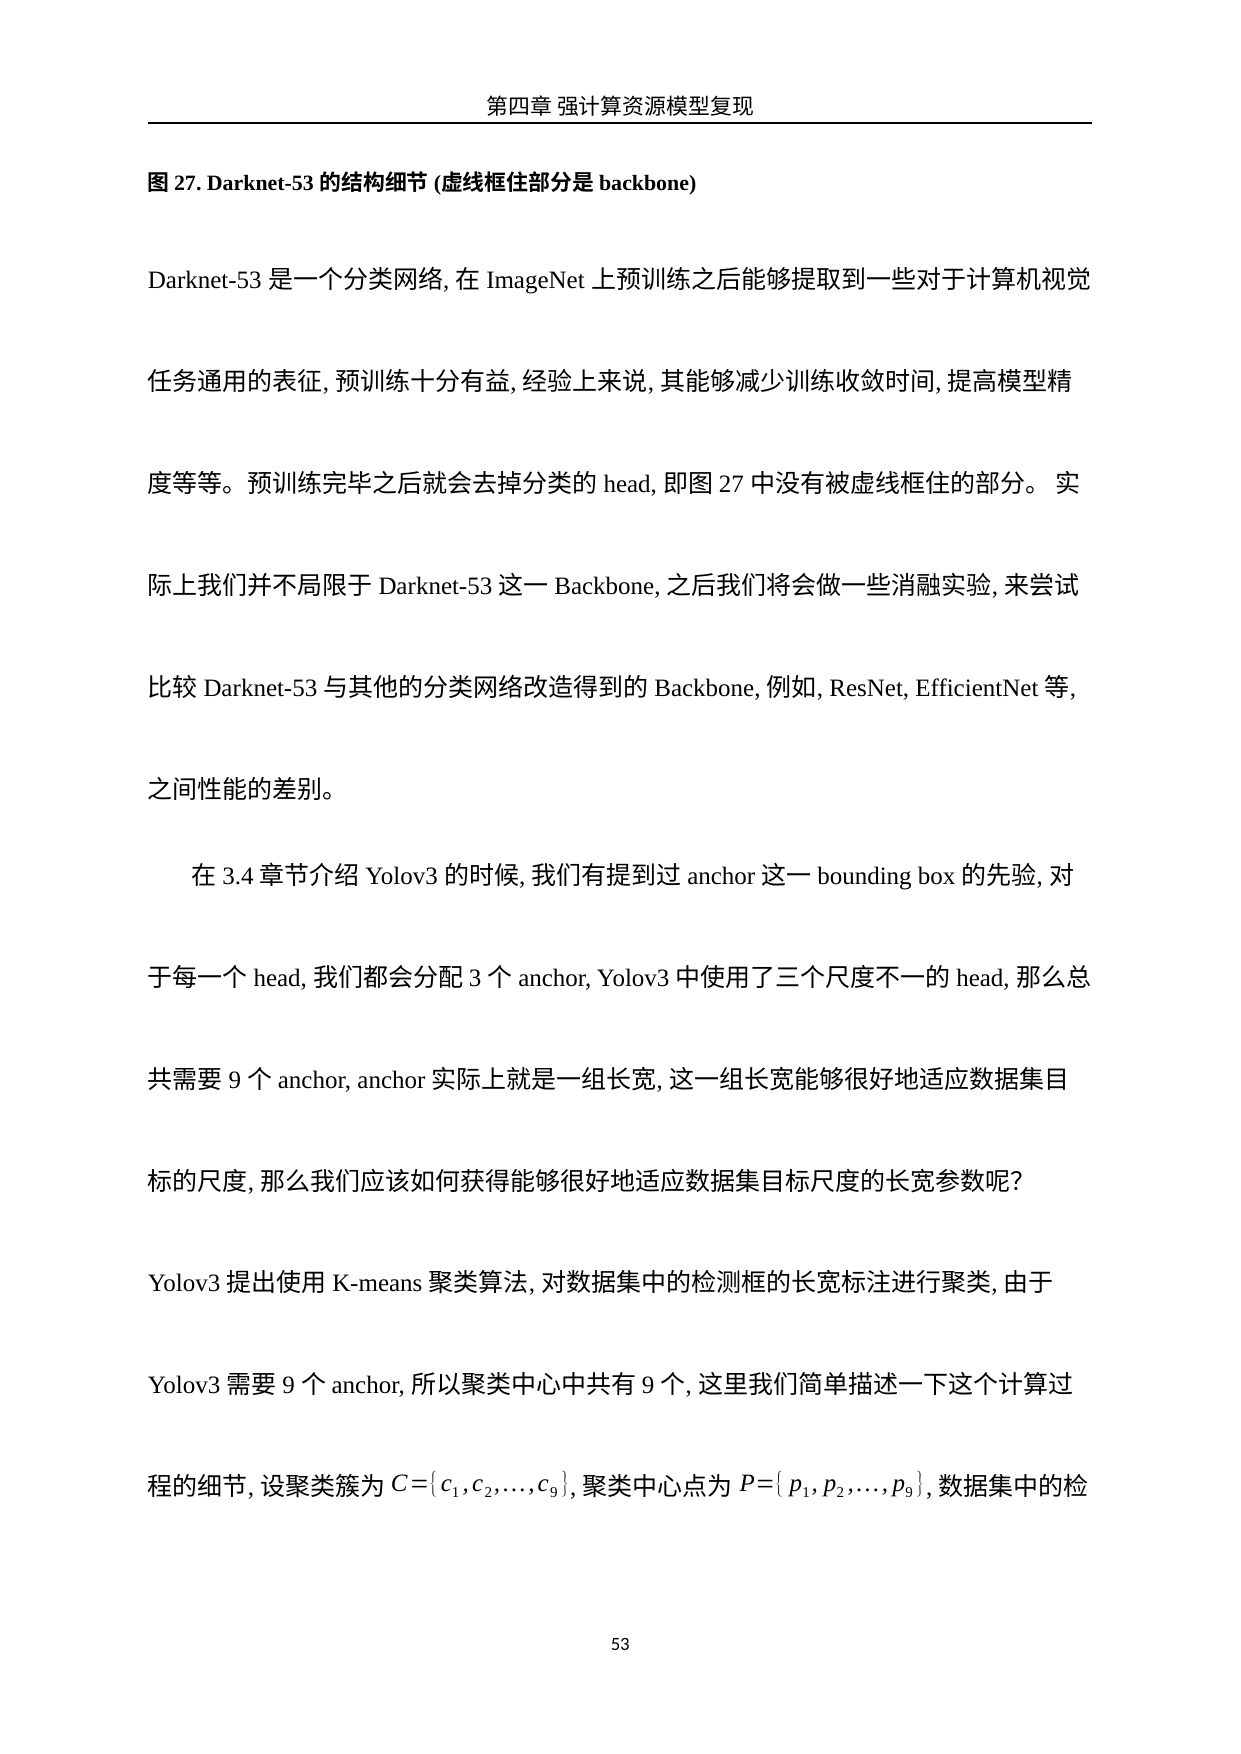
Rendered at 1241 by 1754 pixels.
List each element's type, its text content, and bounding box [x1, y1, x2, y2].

text Darknet-53 是一个分类网络, 在 ImageNet 上预训练之后能够提取到一些对于计算机视觉任务通用的表征, 预训练十分有益, 经验上来说, 其能够减少训练收敛时间, 提高模型精度等等。预训练完毕之后就会去掉分类的 head, 即图 27 中没有被虚线框住的部分。 实际上我们并不局限于 Darknet-53 这一 Backbone, 之后我们将会做一些消融实验, 来尝试比较 Darknet-53 与其他的分类网络改造得到的 Backbone, 例如, ResNet, EfficientNet 等, 之间性能的差别。 [148, 244, 1092, 821]
text 图27. Darknet-53 的结构细节 (虚线框住部分是 backbone) [148, 164, 1092, 198]
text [148, 839, 1092, 1519]
